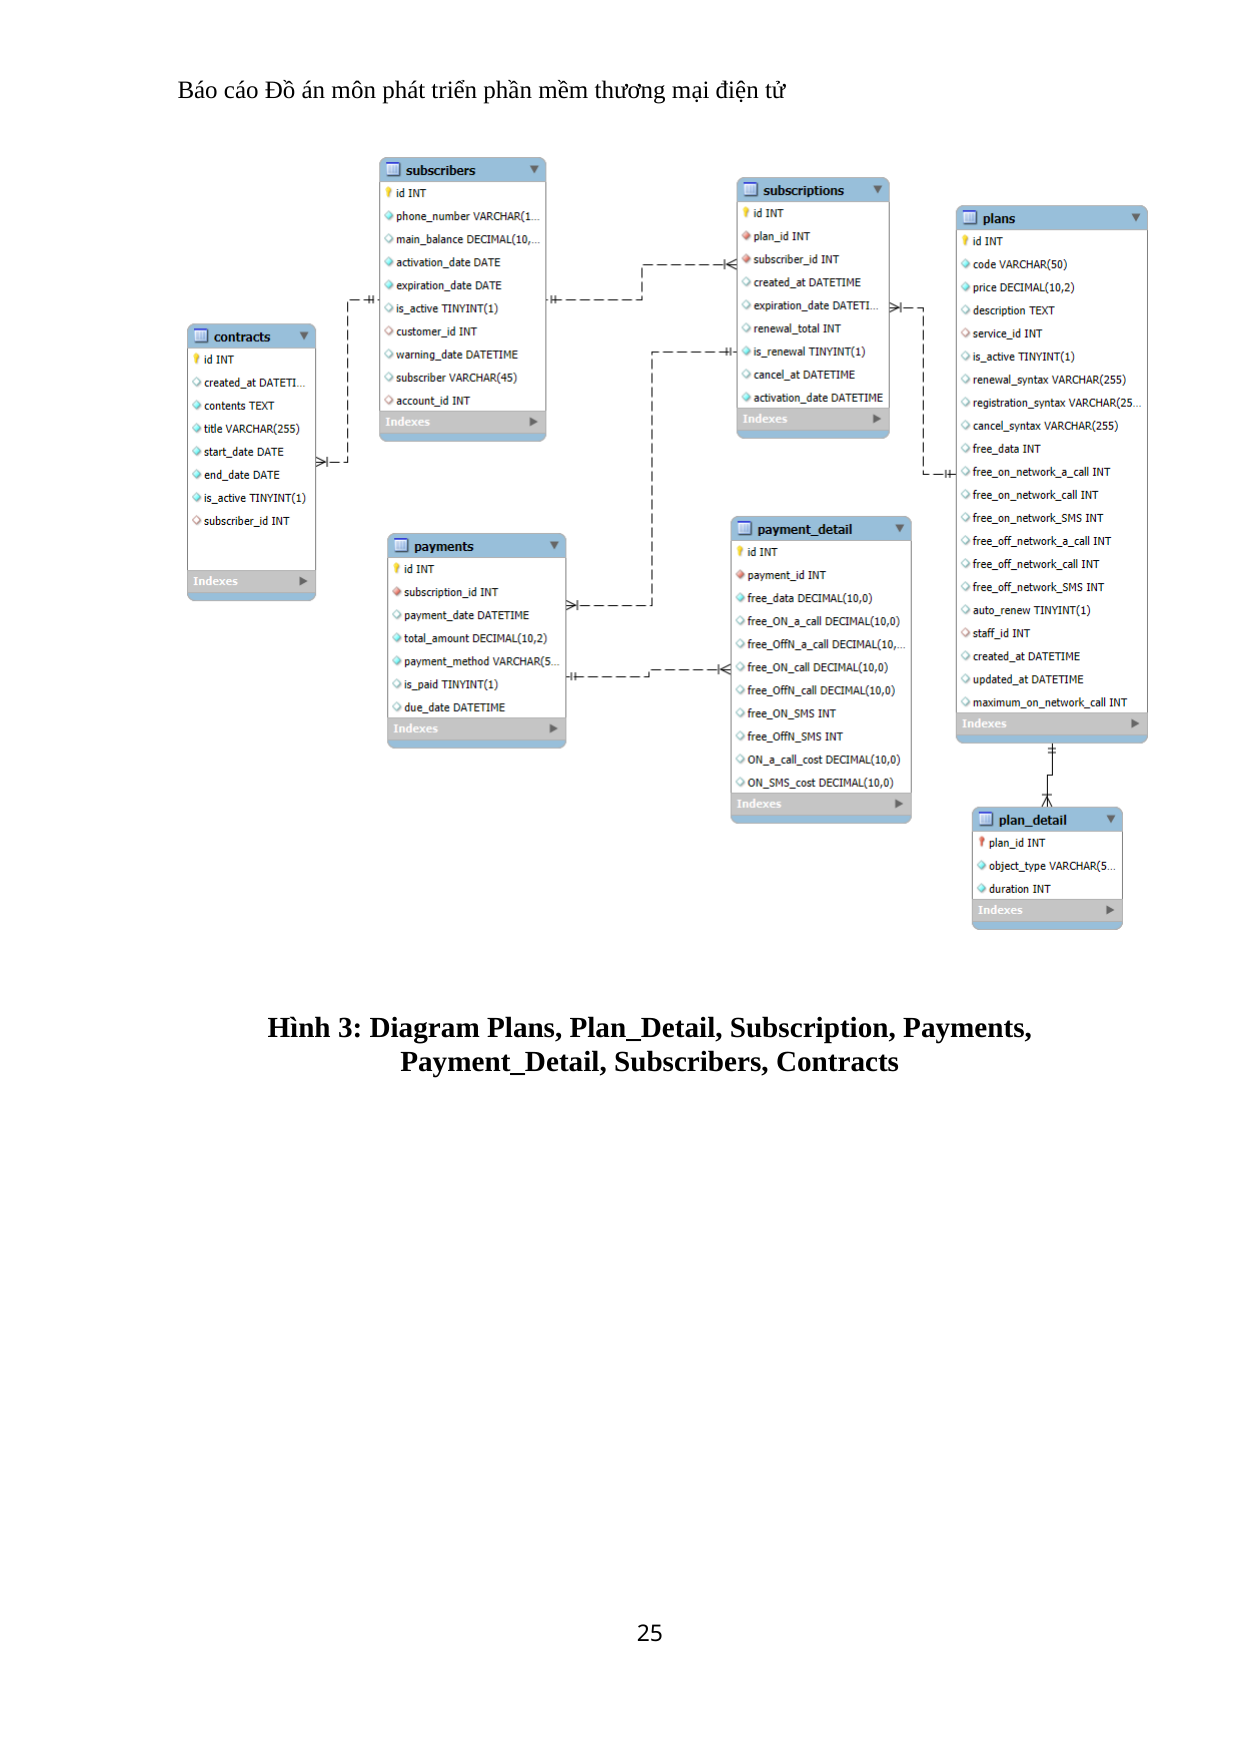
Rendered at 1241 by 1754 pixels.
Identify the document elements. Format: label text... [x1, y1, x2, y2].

picture [177, 147, 1157, 939]
text Hình 3: Diagram Plans, Plan_Detail, Subscription, Payments, Payment_Detail, Subscribers, Contracts [177, 1010, 1122, 1077]
